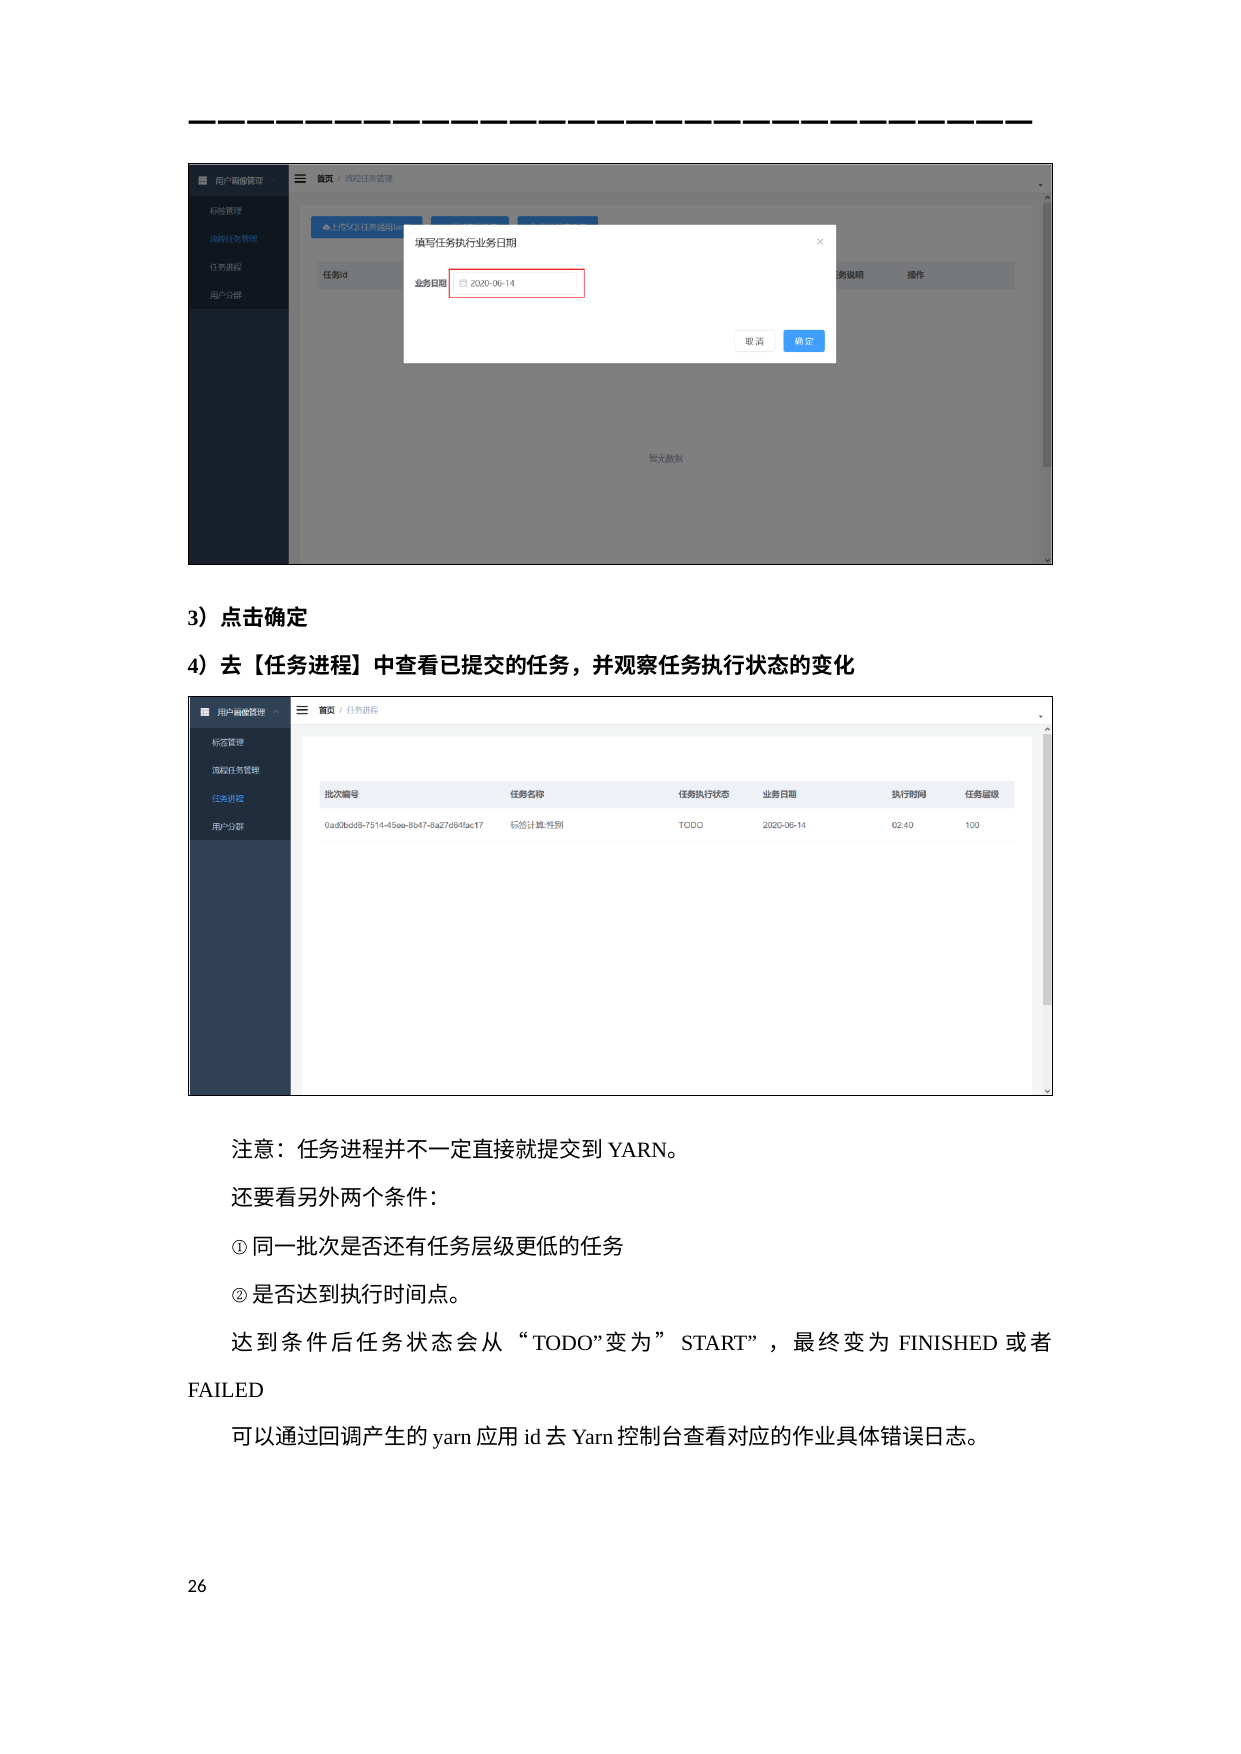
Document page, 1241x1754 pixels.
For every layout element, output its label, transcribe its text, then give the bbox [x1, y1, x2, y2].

text 4）去【任务进程】中查看已提交的任务，并观察任务执行状态的变化 [187, 647, 1053, 680]
picture [189, 697, 1052, 1095]
text 达到条件后任务状态会从“TODO”变为”START” ，最终变为FINISHED或者FAILED [187, 1325, 1053, 1406]
text 还要看另外两个条件： [187, 1180, 1053, 1212]
text 可以通过回调产生的yarn应用id去Yarn控制台查看对应的作业具体错误日志。 [187, 1419, 1053, 1451]
text ①同一批次是否还有任务层级更低的任务 [187, 1228, 1053, 1261]
text 注意：任务进程并不一定直接就提交到YARN。 [187, 1132, 1053, 1164]
text ②是否达到执行时间点。 [187, 1277, 1053, 1309]
text 3）点击确定 [187, 599, 1053, 632]
picture [189, 164, 1052, 564]
